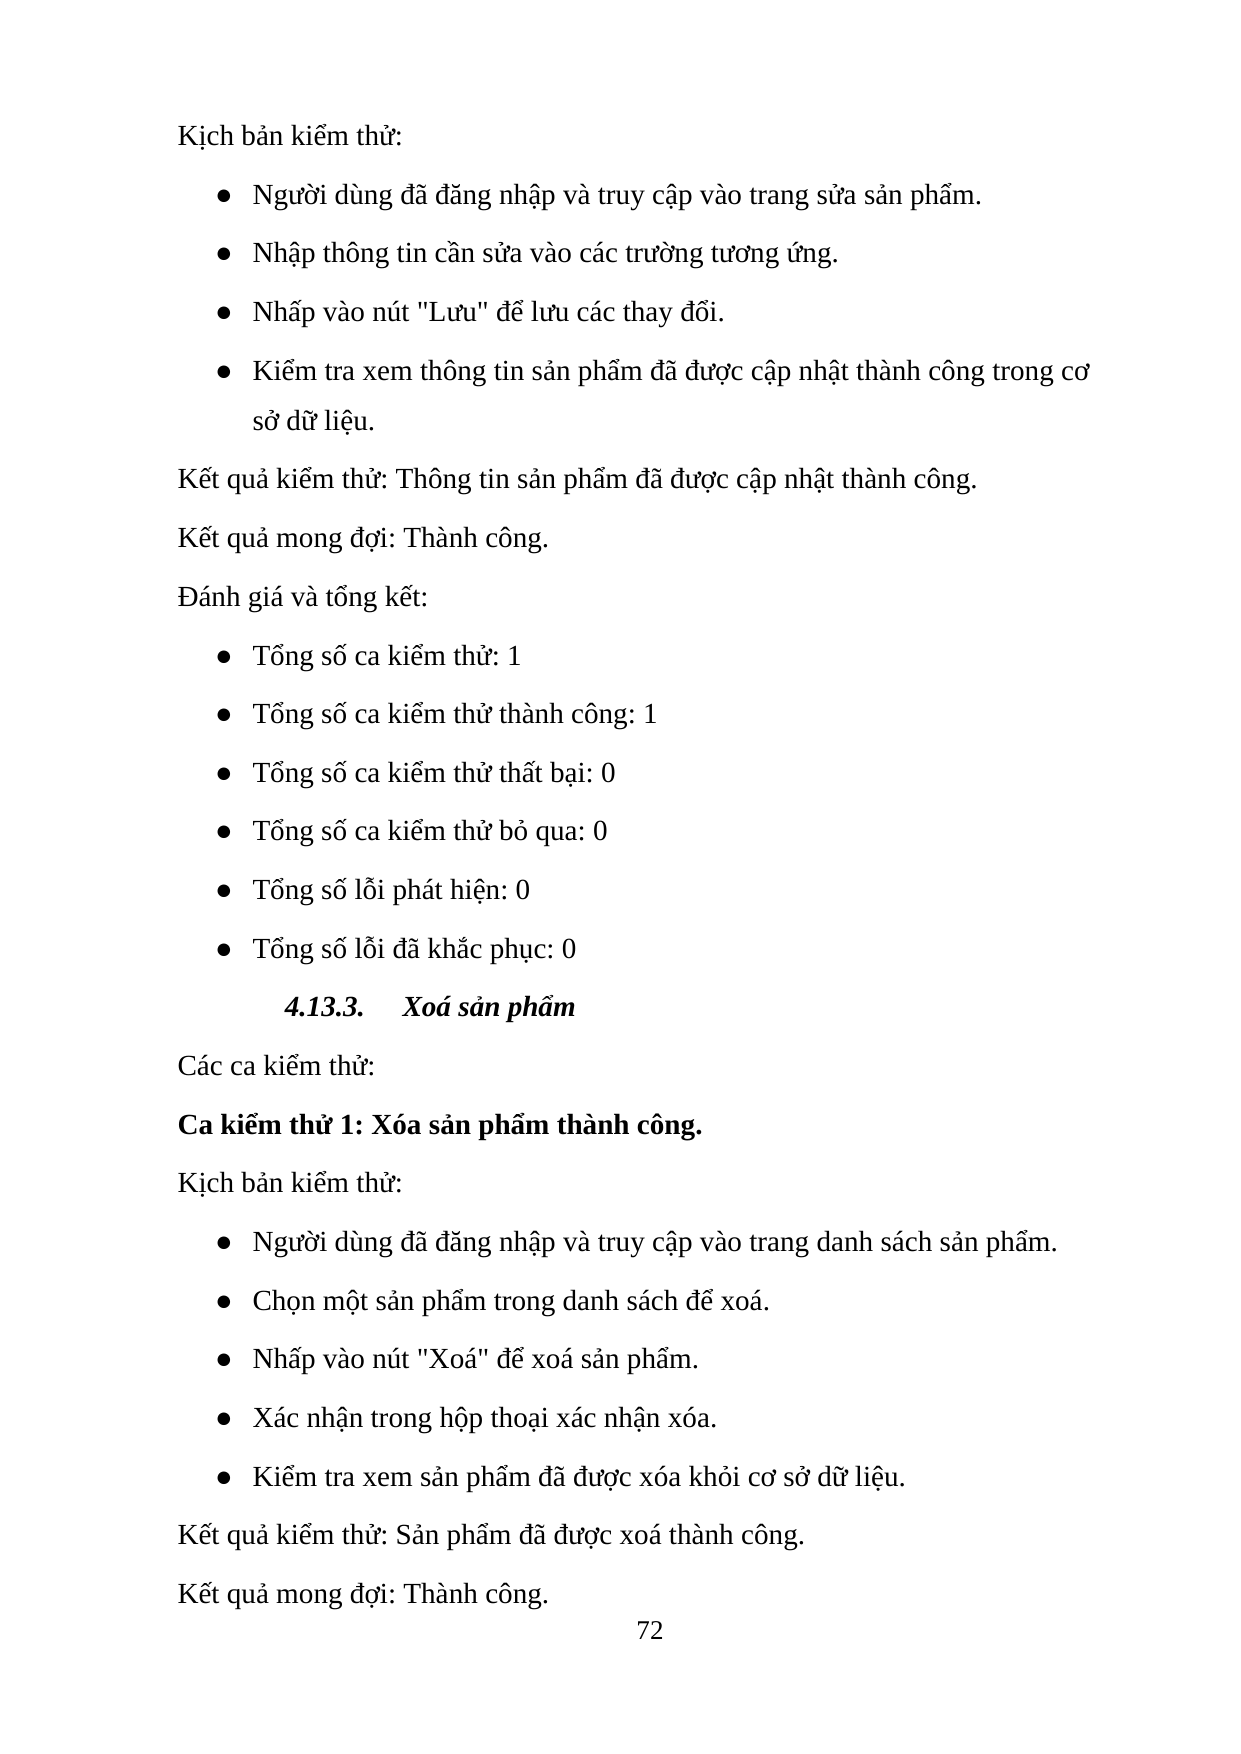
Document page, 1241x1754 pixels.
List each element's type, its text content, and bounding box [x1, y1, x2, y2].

list Nhấp vào nút "Xoá" để xoá sản phẩm. [215, 1341, 1122, 1375]
text Ca kiểm thử 1: Xóa sản phẩm thành công. [177, 1107, 1122, 1140]
list Tổng số lỗi phát hiện: 0 [215, 872, 1122, 906]
list Tổng số ca kiểm thử bỏ qua: 0 [215, 813, 1122, 847]
text Kết quả mong đợi: Thành công. [177, 1576, 1122, 1609]
list Tổng số lỗi đã khắc phục: 0 [215, 931, 1122, 964]
text Kết quả kiểm thử: Sản phẩm đã được xoá thành công. [177, 1517, 1122, 1551]
list Tổng số ca kiểm thử: 1 [215, 638, 1122, 671]
subtitle Xoá sản phẩm [365, 989, 1122, 1023]
list Nhấp vào nút "Lưu" để lưu các thay đổi. [215, 294, 1122, 328]
list Kiểm tra xem sản phẩm đã được xóa khỏi cơ sở dữ liệu. [215, 1459, 1122, 1492]
list Người dùng đã đăng nhập và truy cập vào trang danh sách sản phẩm. [215, 1224, 1122, 1258]
list Kiểm tra xem thông tin sản phẩm đã được cập nhật thành công trong cơ sở dữ liệu. [215, 353, 1122, 437]
text Kịch bản kiểm thử: [177, 1165, 1122, 1199]
list Tổng số ca kiểm thử thất bại: 0 [215, 755, 1122, 788]
list Nhập thông tin cần sửa vào các trường tương ứng. [215, 235, 1122, 269]
list Người dùng đã đăng nhập và truy cập vào trang sửa sản phẩm. [215, 177, 1122, 210]
list Xác nhận trong hộp thoại xác nhận xóa. [215, 1400, 1122, 1433]
text Kết quả kiểm thử: Thông tin sản phẩm đã được cập nhật thành công. [177, 462, 1122, 495]
text Kịch bản kiểm thử: [177, 118, 1122, 152]
list Tổng số ca kiểm thử thành công: 1 [215, 696, 1122, 730]
list Chọn một sản phẩm trong danh sách để xoá. [215, 1283, 1122, 1316]
text Đánh giá và tổng kết: [177, 579, 1122, 612]
text Các ca kiểm thử: [177, 1048, 1122, 1082]
text Kết quả mong đợi: Thành công. [177, 520, 1122, 554]
